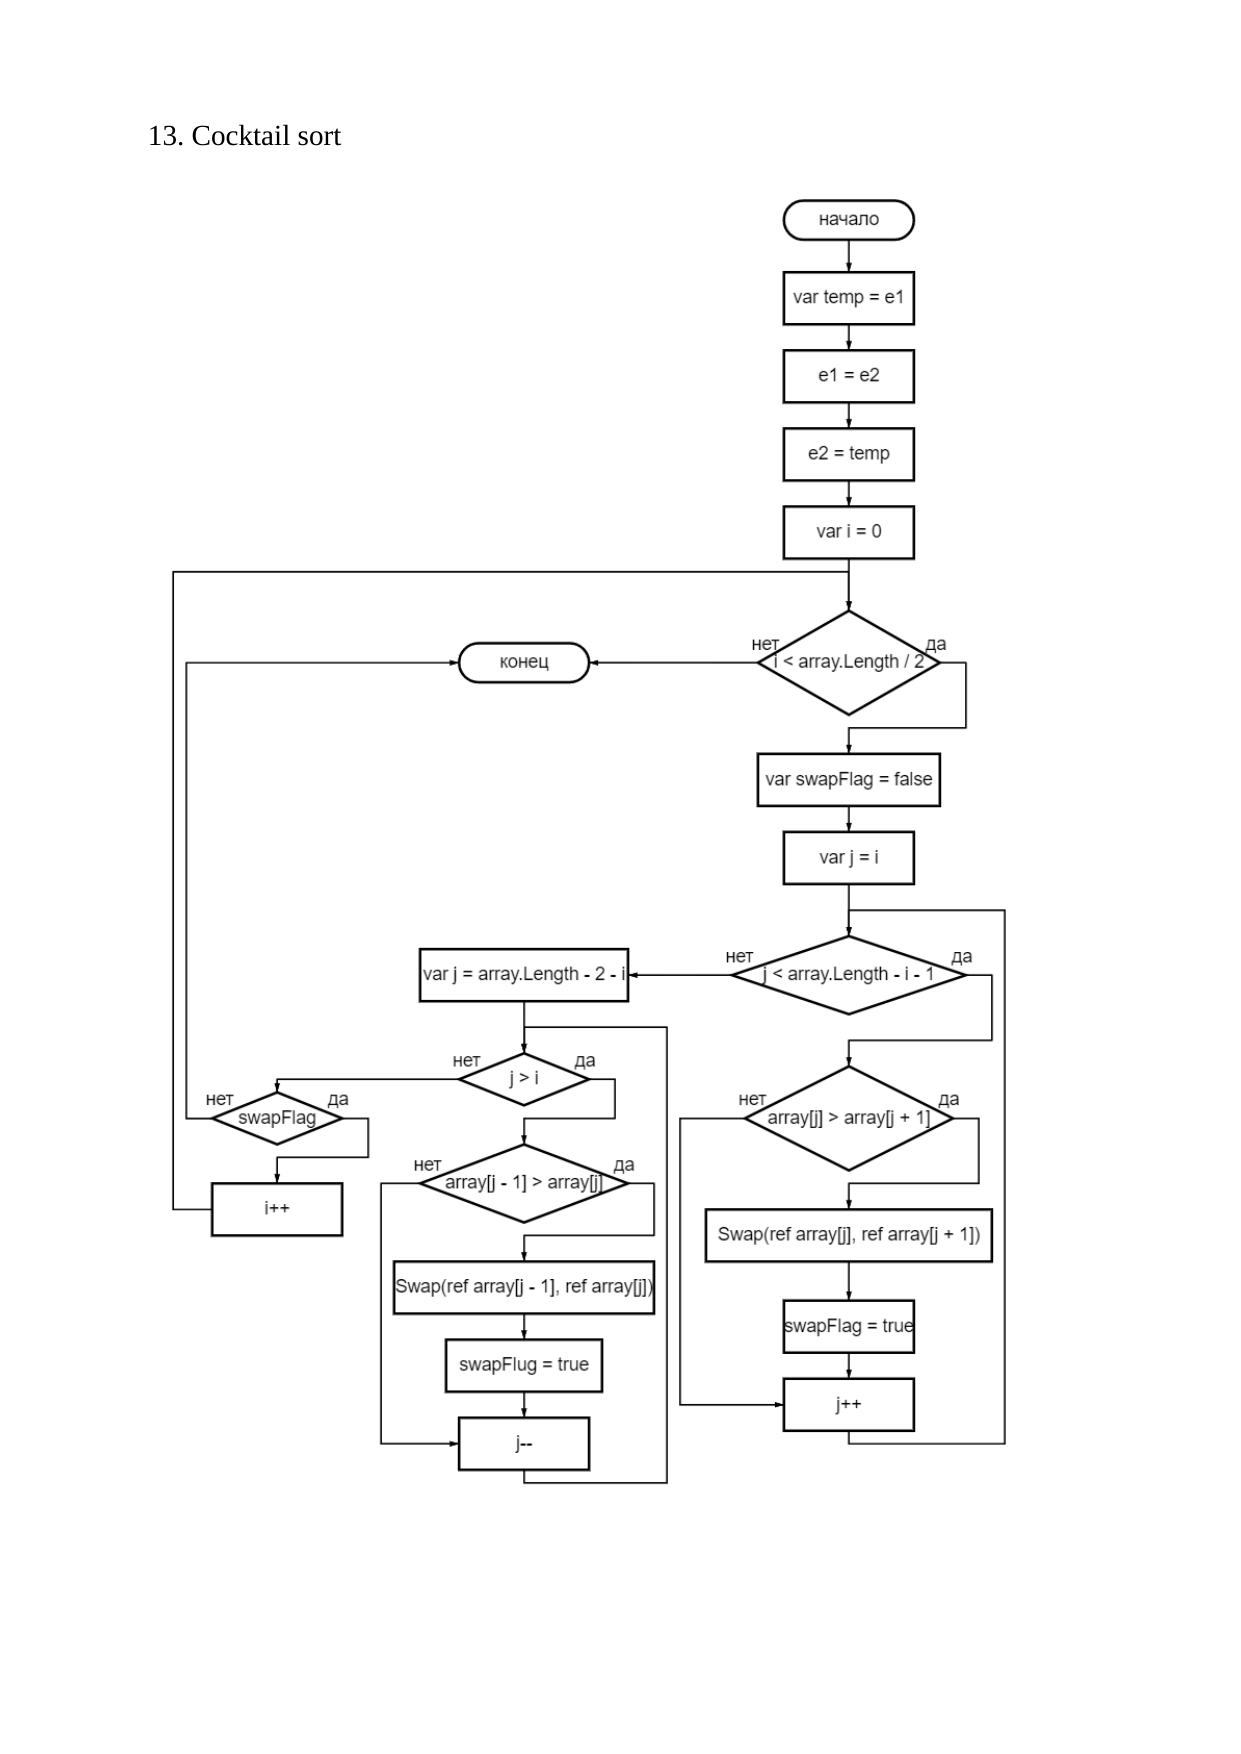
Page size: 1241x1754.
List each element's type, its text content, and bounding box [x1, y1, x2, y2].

text 13. Cocktail sort [148, 118, 1152, 152]
picture [147, 151, 1071, 1591]
